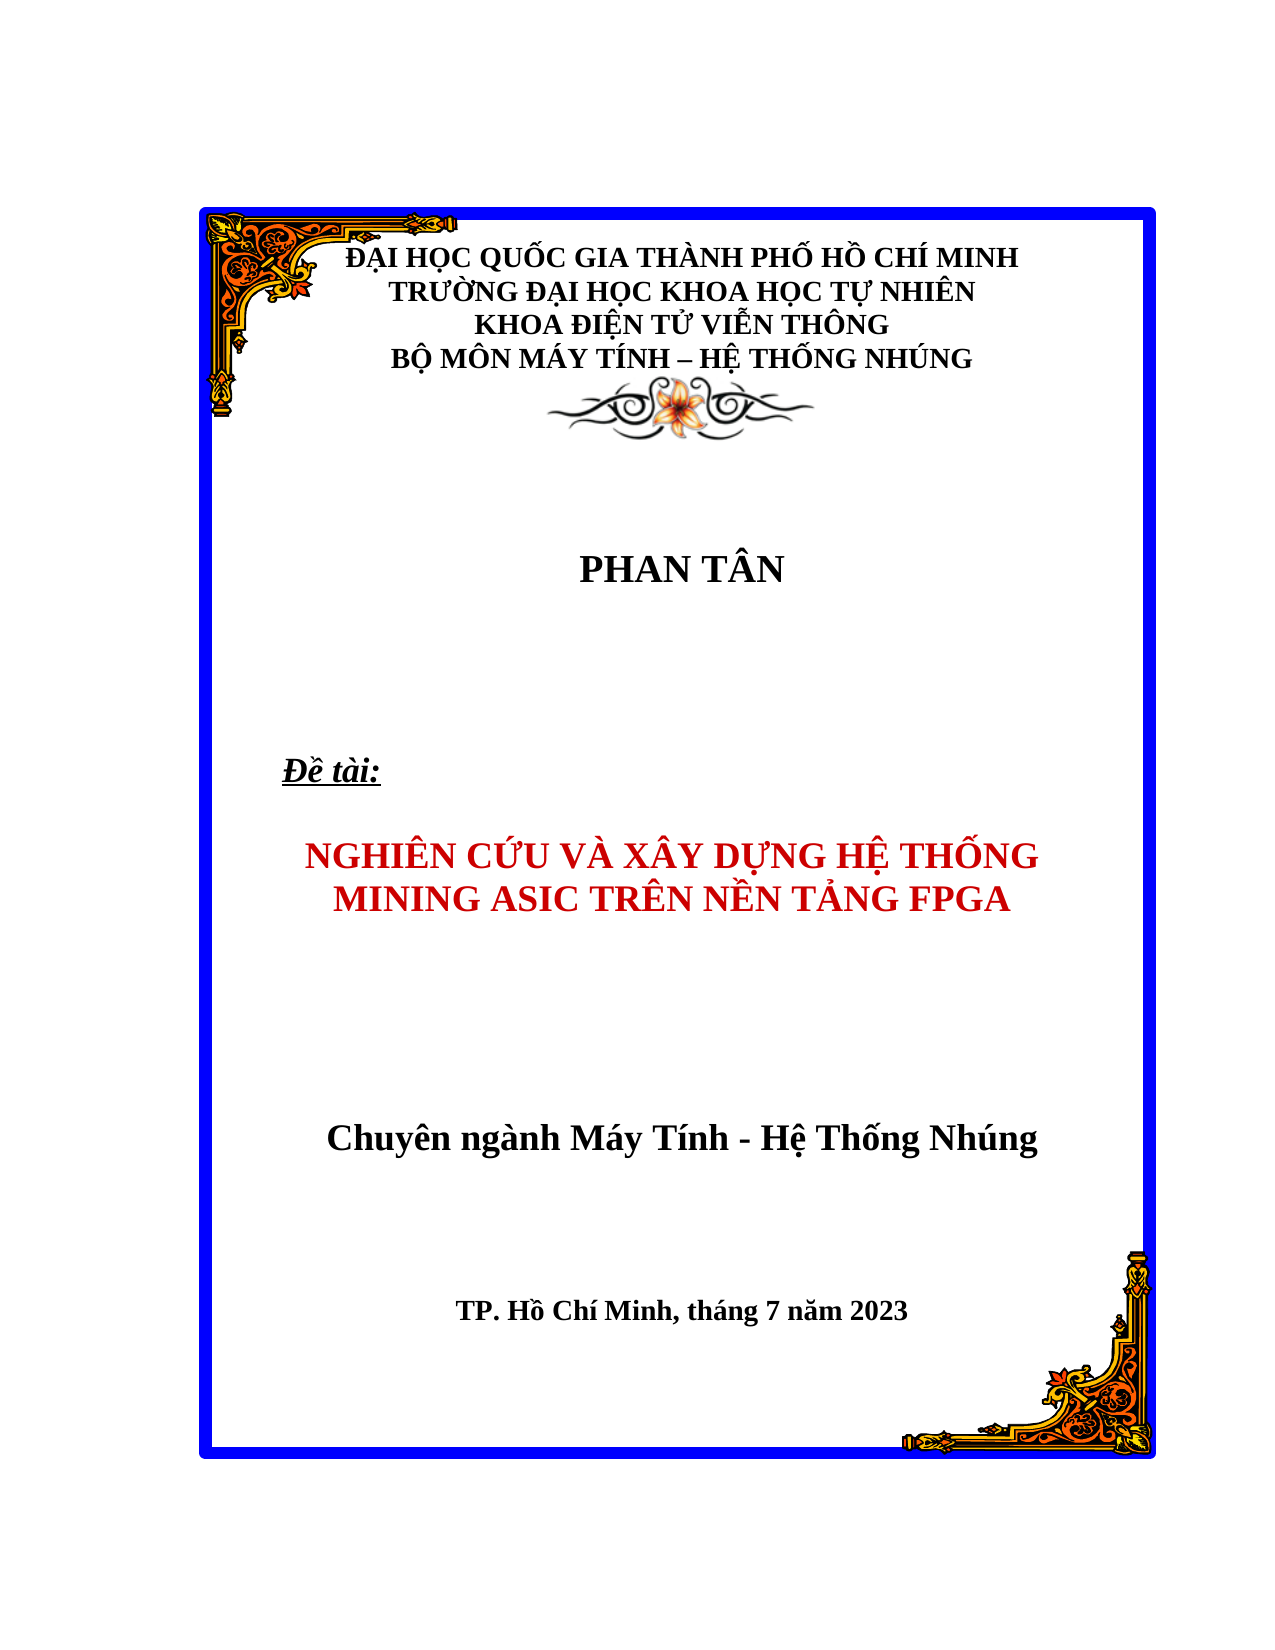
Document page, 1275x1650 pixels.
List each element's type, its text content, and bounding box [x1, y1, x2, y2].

text TP. Hồ Chí Minh, tháng 7 năm 2023 [207, 1293, 1157, 1327]
text Chuyên ngành Máy Tính - Hệ Thống Nhúng [207, 1116, 1157, 1159]
text NGHIÊN CỨU VÀ XÂY DỰNG HỆ THỐNG MINING ASIC TRÊN NỀN TẢNG FPGA [266, 833, 1078, 919]
text ĐẠI HỌC QUỐC GIA THÀNH PHỐ HỒ CHÍ MINH [207, 240, 1157, 274]
picture [544, 374, 820, 445]
text PHAN TÂN [207, 546, 1157, 591]
text TRƯỜNG ĐẠI HỌC KHOA HỌC TỰ NHIÊN [207, 274, 1157, 307]
text BỘ MÔN MÁY TÍNH – HỆ THỐNG NHÚNG [207, 341, 1157, 374]
text KHOA ĐIỆN TỬ VIỄN THÔNG [207, 307, 1157, 341]
text Đề tài: [207, 749, 1157, 790]
